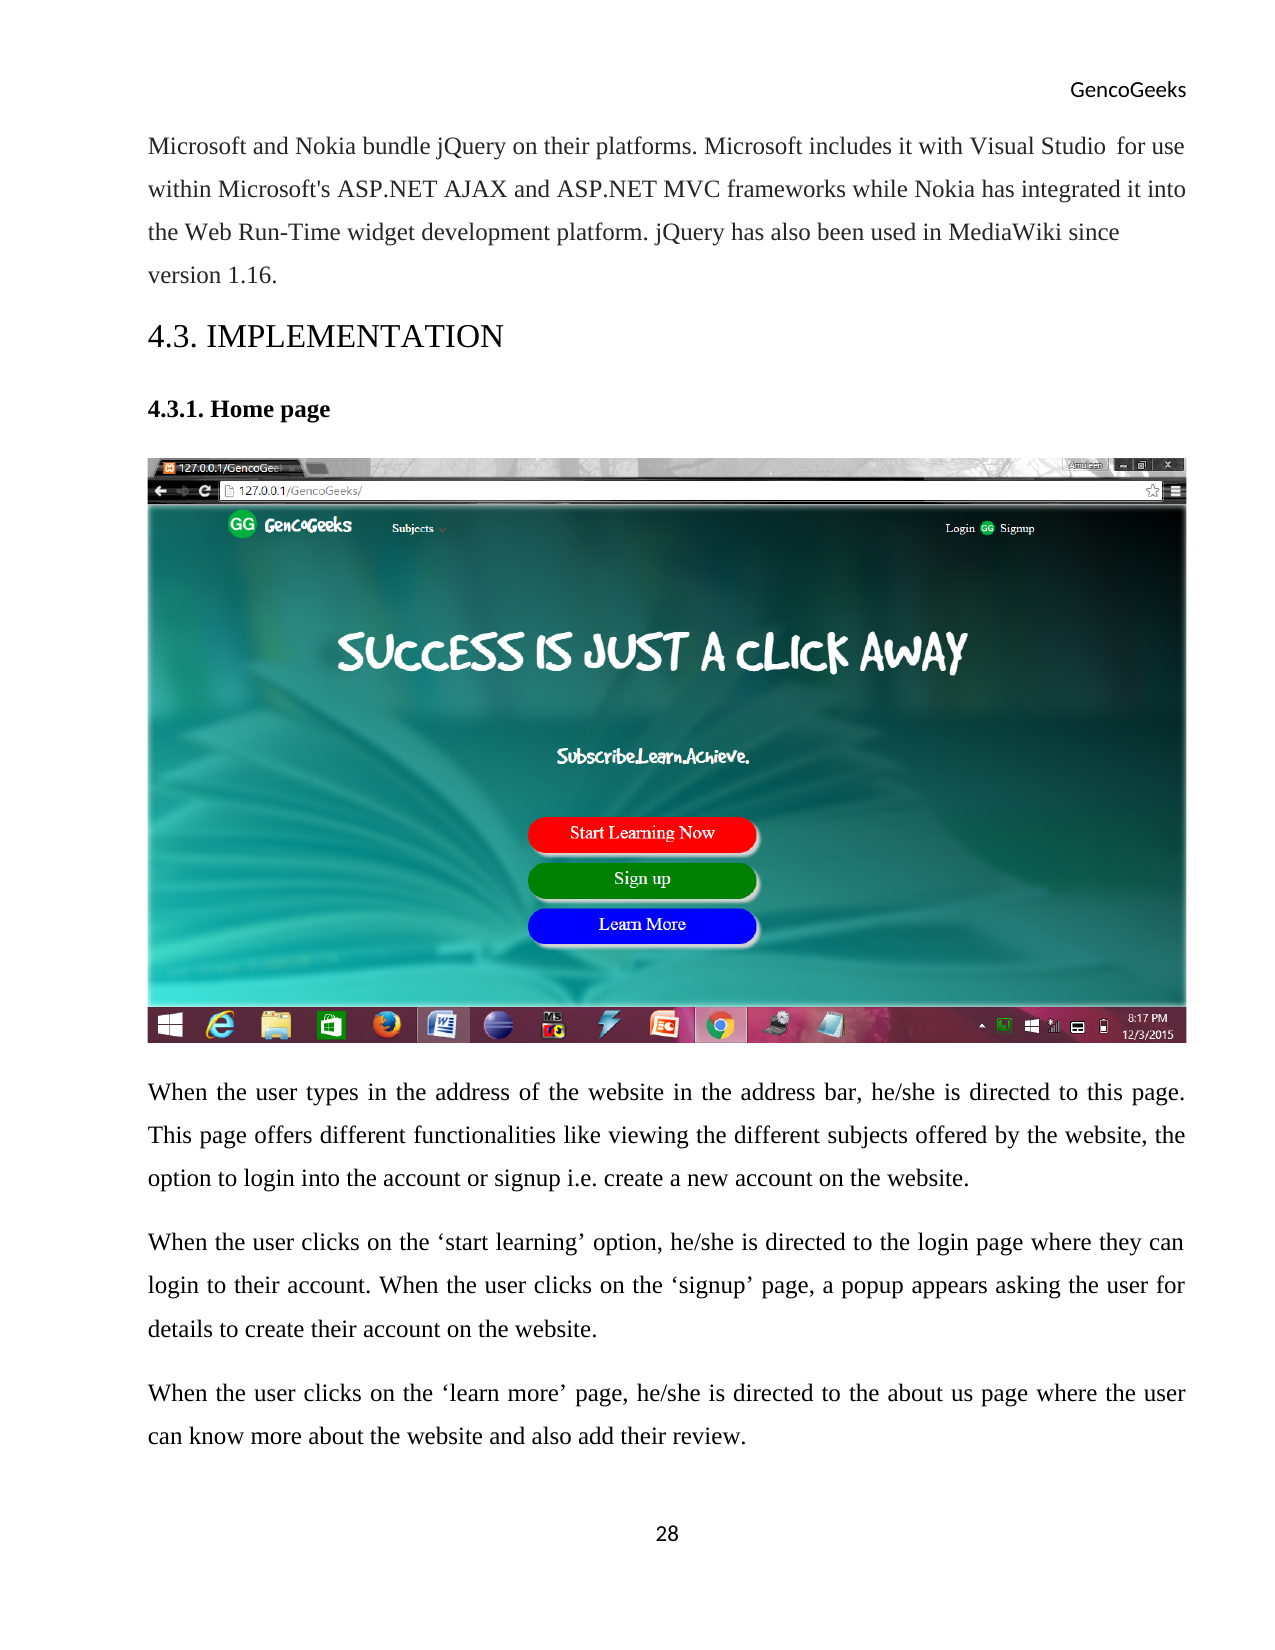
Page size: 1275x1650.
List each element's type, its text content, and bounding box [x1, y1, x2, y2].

text Microsoft and Nokia bundle jQuery on their platforms. Microsoft includes it with Visual Studio for use within Microsoft's ASP.NET AJAX and ASP.NET MVC frameworks while Nokia has integrated it into the Web Run-Time widget development platform. jQuery has also been used in MediaWiki since version 1.16. [148, 131, 1186, 289]
text 4.3. IMPLEMENTATION [148, 316, 1186, 354]
text When the user clicks on the ‘start learning’ option, he/she is directed to the login page where they can login to their account. When the user clicks on the ‘signup’ page, a popup appears asking the user for details to create their account on the website. [148, 1227, 1186, 1342]
text When the user clicks on the ‘learn more’ page, he/she is directed to the about us page where the user can know more about the website and also add their review. [148, 1378, 1186, 1449]
text When the user types in the address of the website in the address bar, he/she is directed to this page. This page offers different functionalities like viewing the different subjects offered by the website, the option to login into the account or signup i.e. create a new account on the website. [148, 1077, 1186, 1192]
picture [147, 458, 1187, 1043]
text 4.3.1. Home page [148, 394, 1186, 423]
